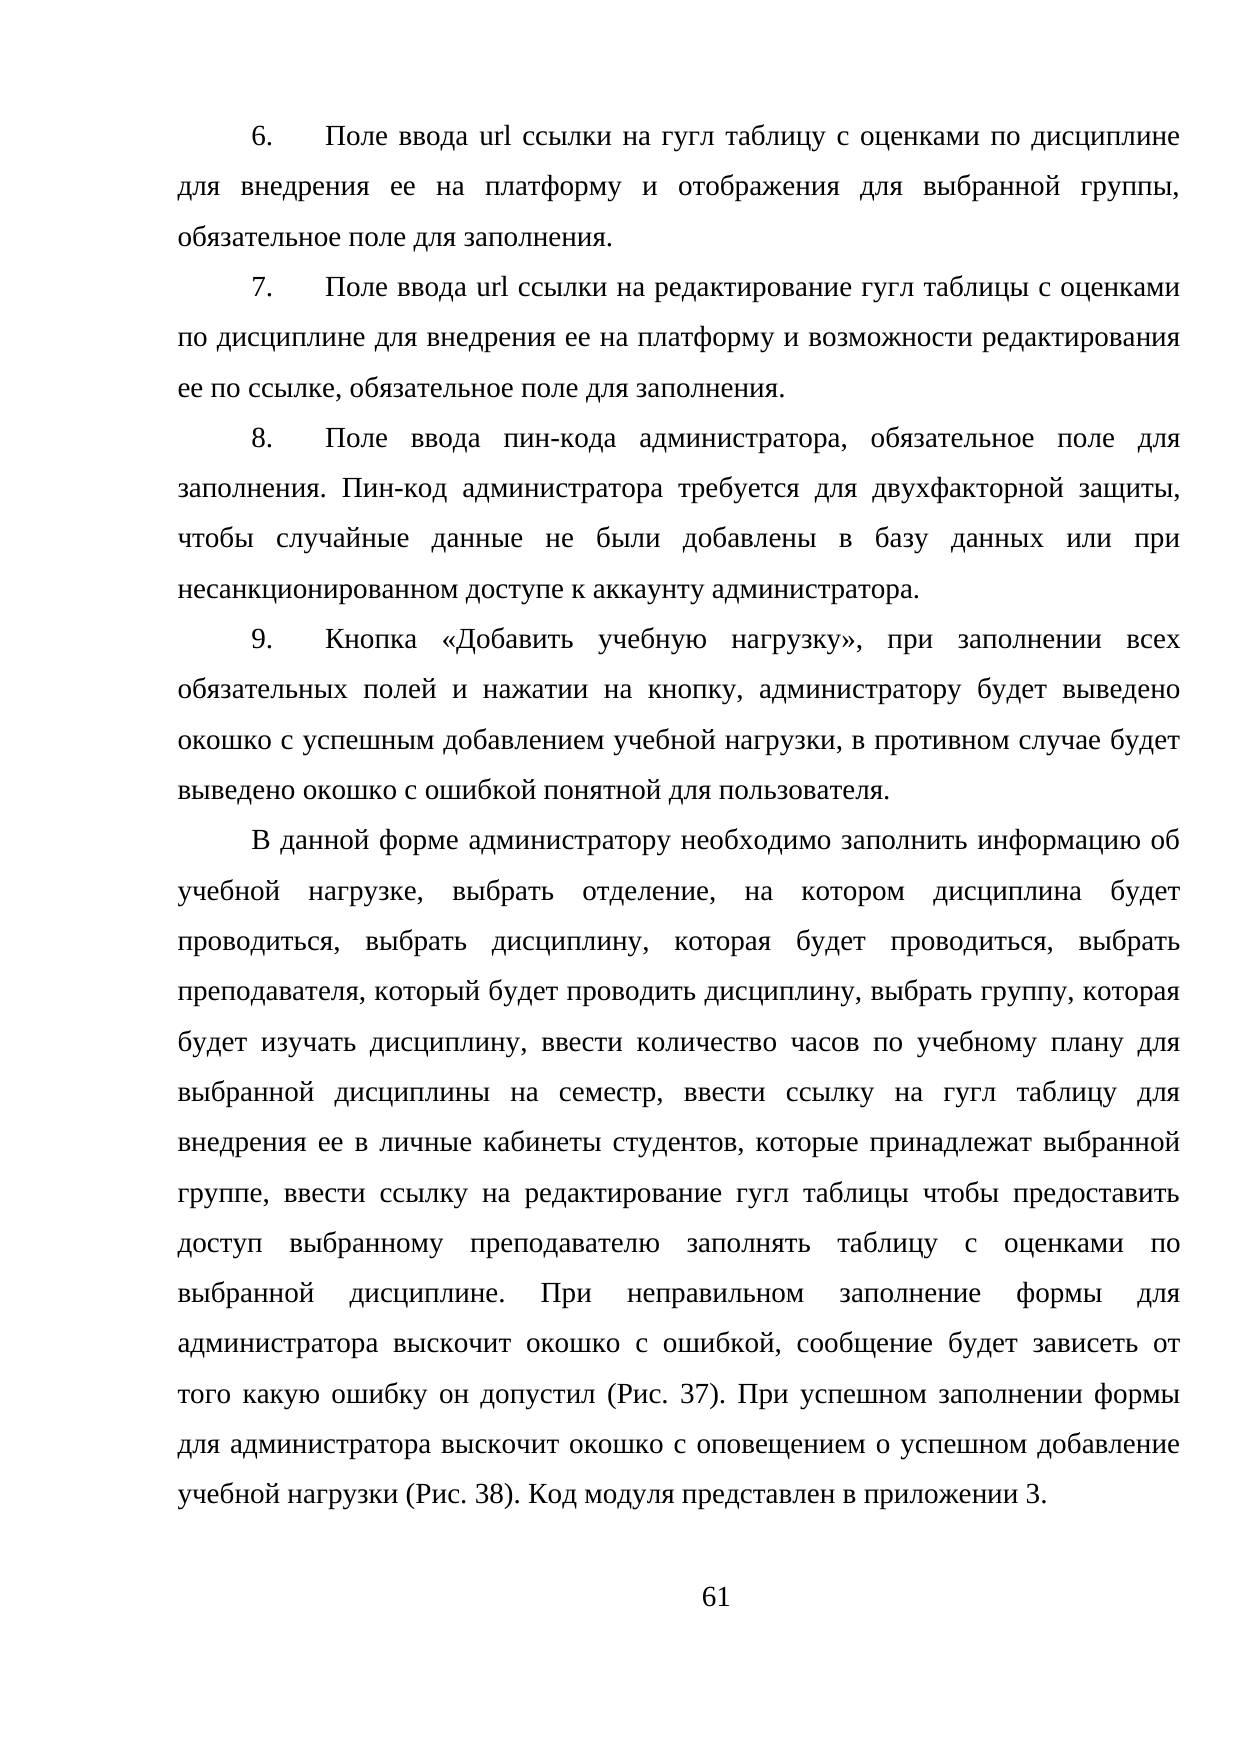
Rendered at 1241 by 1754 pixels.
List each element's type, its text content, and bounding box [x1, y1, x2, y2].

list Поле ввода url ссылки на гугл таблицу с оценками по дисциплине для внедрения ее на платформу и отображения для выбранной группы, обязательное поле для заполнения. [177, 118, 1181, 252]
list Поле ввода пин-кода администратора, обязательное поле для заполнения. Пин-код администратора требуется для двухфакторной защиты, чтобы случайные данные не были добавлены в базу данных или при несанкционированном доступе к аккаунту администратора. [177, 420, 1181, 604]
list Поле ввода url ссылки на редактирование гугл таблицы с оценками по дисциплине для внедрения ее на платформу и возможности редактирования ее по ссылке, обязательное поле для заполнения. [177, 269, 1181, 403]
text В данной форме администратору необходимо заполнить информацию об учебной нагрузке, выбрать отделение, на котором дисциплина будет проводиться, выбрать дисциплину, которая будет проводиться, выбрать преподавателя, который будет проводить дисциплину, выбрать группу, которая будет изучать дисциплину, ввести количество часов по учебному плану для выбранной дисциплины на семестр, ввести ссылку на гугл таблицу для внедрения ее в личные кабинеты студентов, которые принадлежат выбранной группе, ввести ссылку на редактирование гугл таблицы чтобы предоставить доступ выбранному преподавателю заполнять таблицу с оценками по выбранной дисциплине. При неправильном заполнение формы для администратора выскочит окошко с ошибкой, сообщение будет зависеть от того какую ошибку он допустил (Рис. 37). При успешном заполнении формы для администратора выскочит окошко с оповещением о успешном добавление учебной нагрузки (Рис. 38). Код модуля представлен в приложении 3. [177, 822, 1181, 1510]
list Кнопка «Добавить учебную нагрузку», при заполнении всех обязательных полей и нажатии на кнопку, администратору будет выведено окошко с успешным добавлением учебной нагрузки, в противном случае будет выведено окошко с ошибкой понятной для пользователя. [177, 621, 1181, 806]
